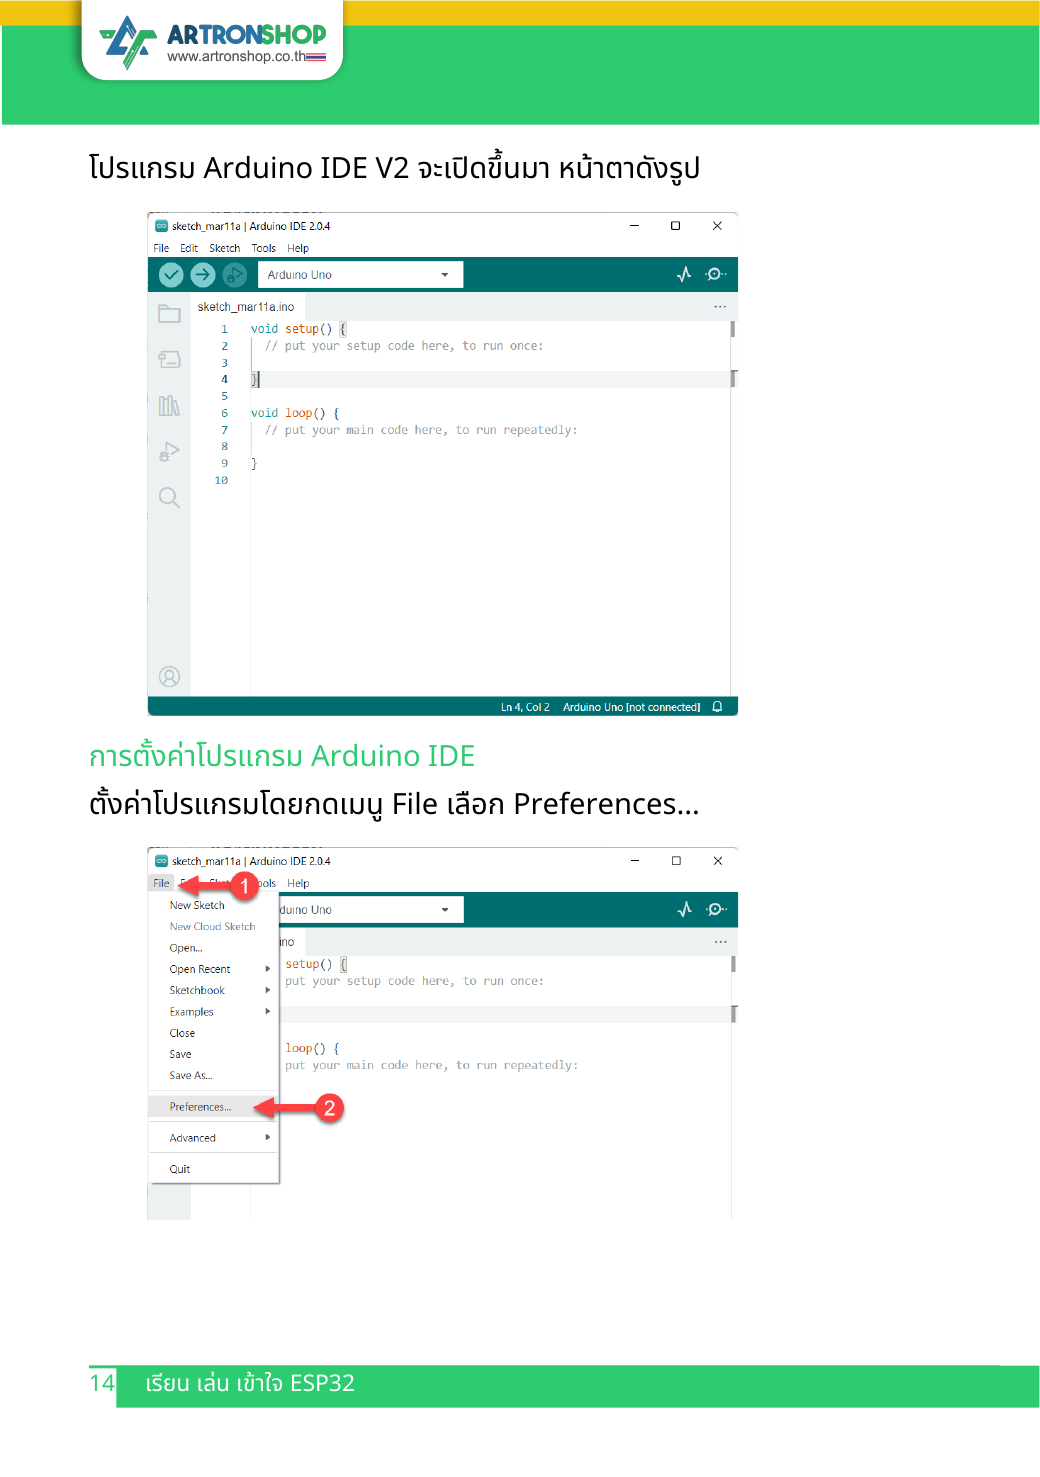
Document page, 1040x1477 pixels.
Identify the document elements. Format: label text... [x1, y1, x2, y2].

text ตั้งค่าโปรแกรมโดยกดเมนู File เลือก Preferences... [89, 783, 892, 827]
subtitle การตั้งค่าโปรแกรม Arduino IDE [89, 735, 892, 780]
picture [147, 847, 739, 1220]
picture [92, 12, 326, 73]
text โปรแกรม Arduino IDE V2 จะเปิดขึ้นมา หน้าตาดังรูป [89, 148, 892, 192]
picture [147, 212, 739, 716]
